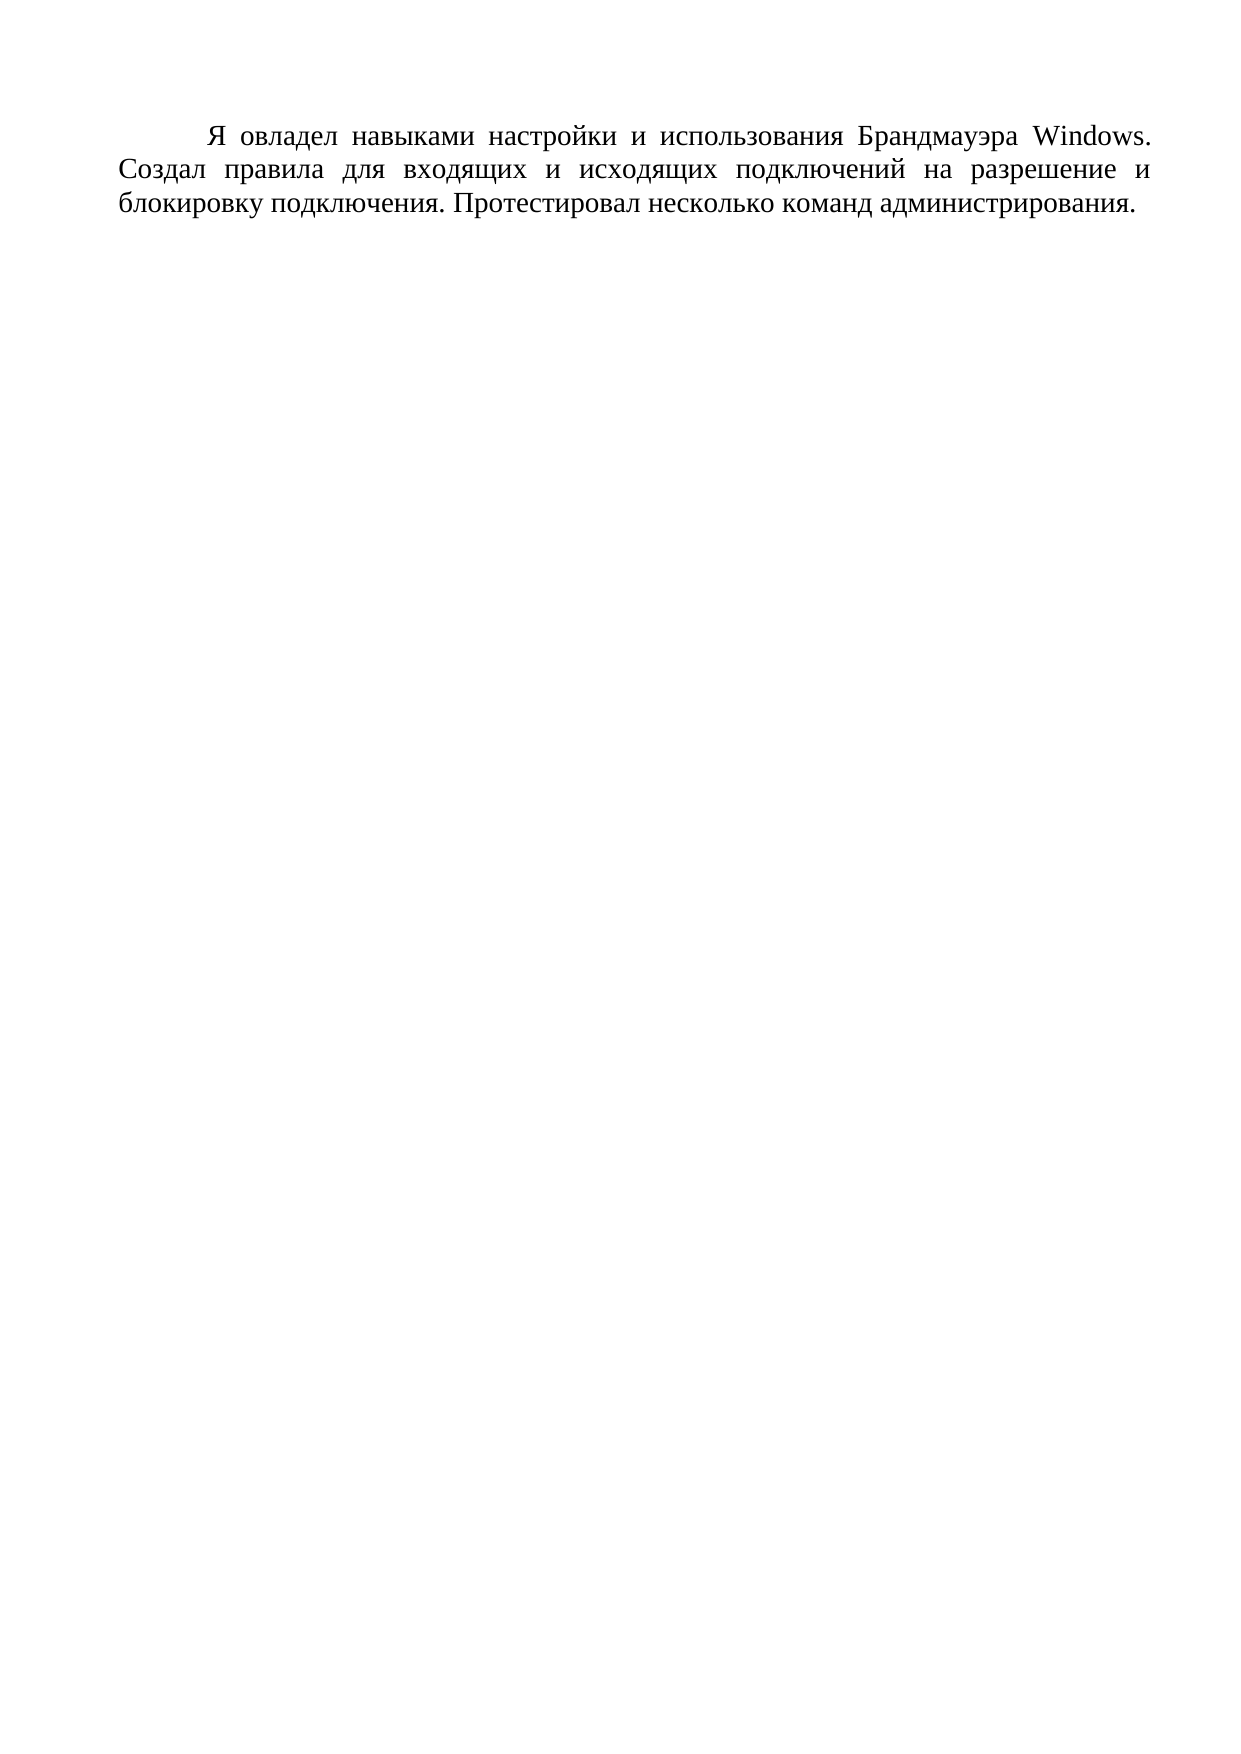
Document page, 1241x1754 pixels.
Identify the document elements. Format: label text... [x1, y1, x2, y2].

text Я овладел навыками настройки и использования Брандмауэра Windows. Создал правила для входящих и исходящих подключений на разрешение и блокировку подключения. Протестировал несколько команд администрирования. [118, 118, 1152, 219]
